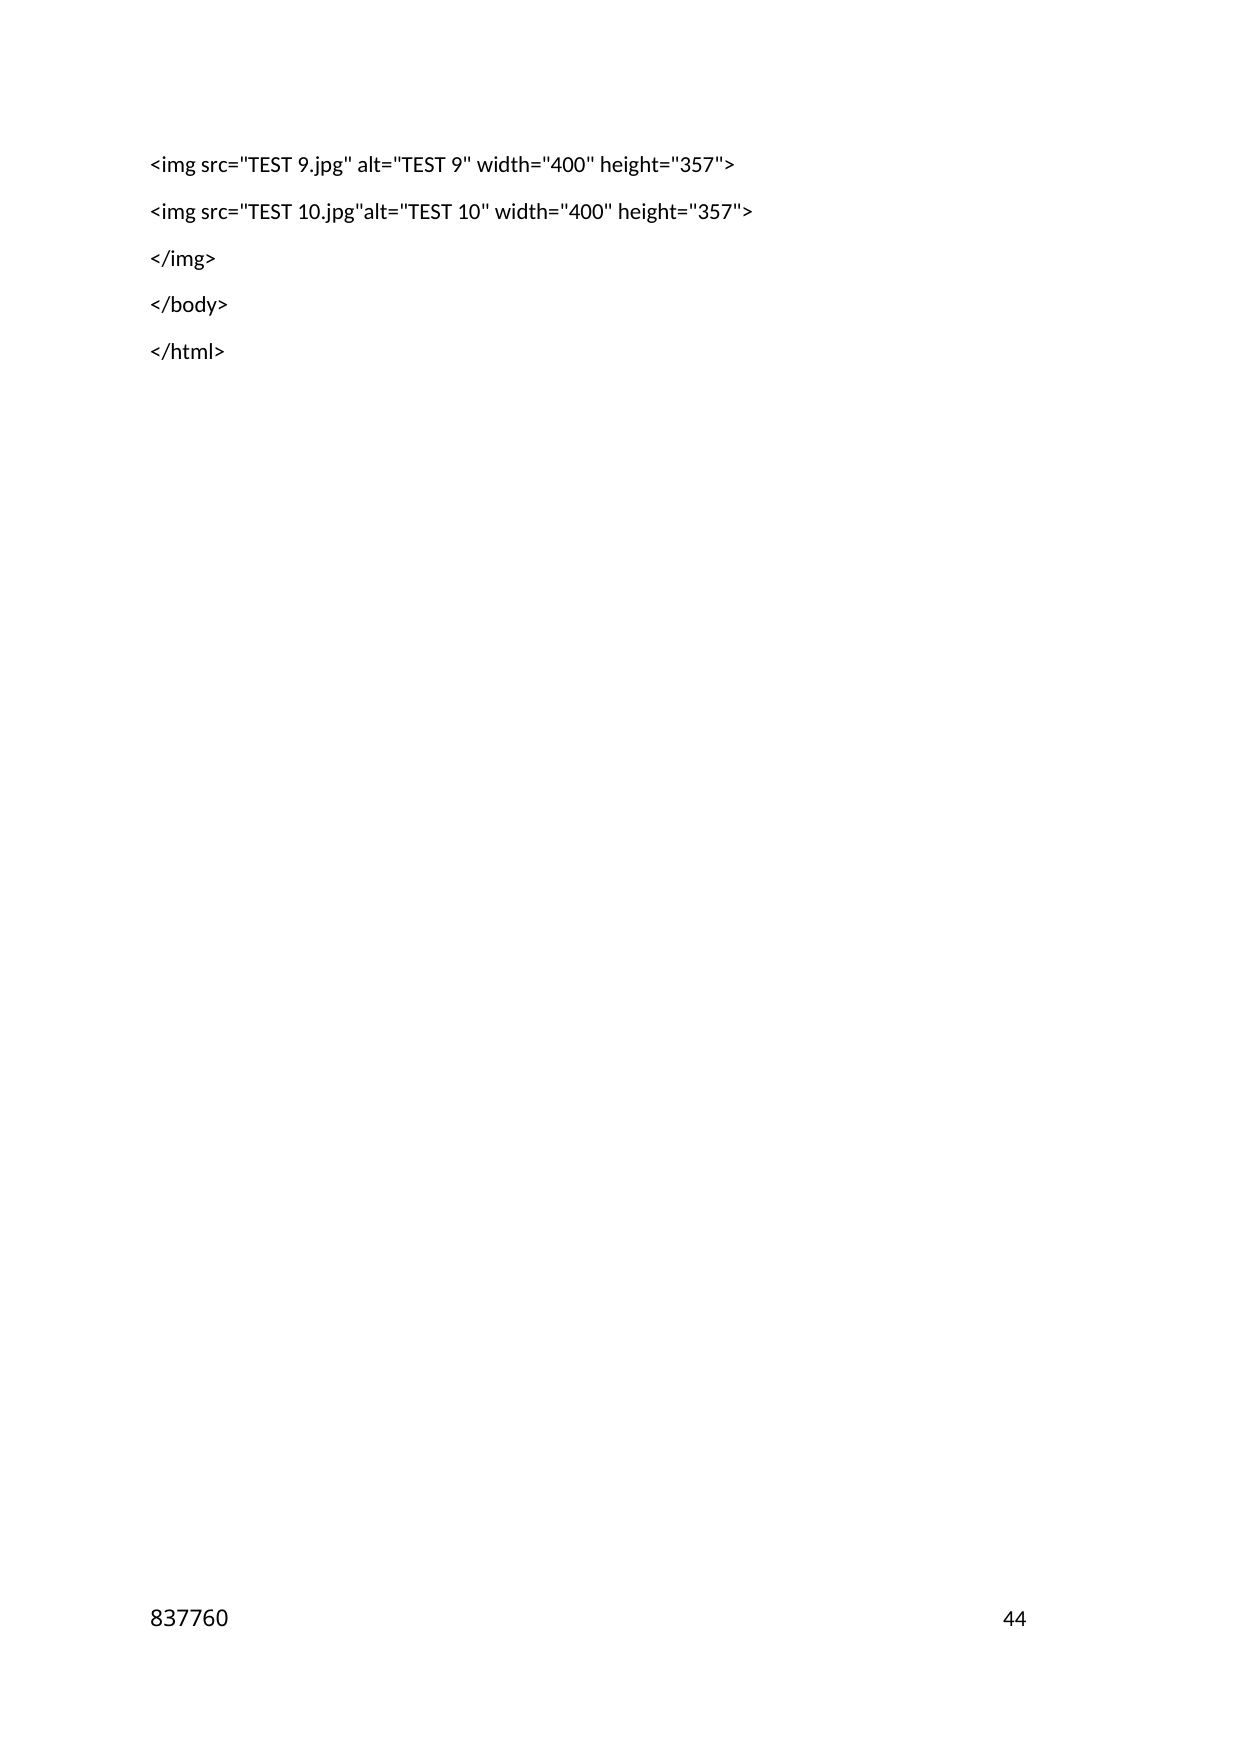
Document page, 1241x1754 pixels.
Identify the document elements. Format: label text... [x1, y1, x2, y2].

text </body> [150, 291, 1090, 319]
text <img src="TEST 10.jpg"alt="TEST 10" width="400" height="357"> [150, 197, 1090, 225]
text </html> [150, 337, 1090, 366]
text <img src="TEST 9.jpg" alt="TEST 9" width="400" height="357"> [150, 150, 1090, 178]
text </img> [150, 244, 1090, 272]
